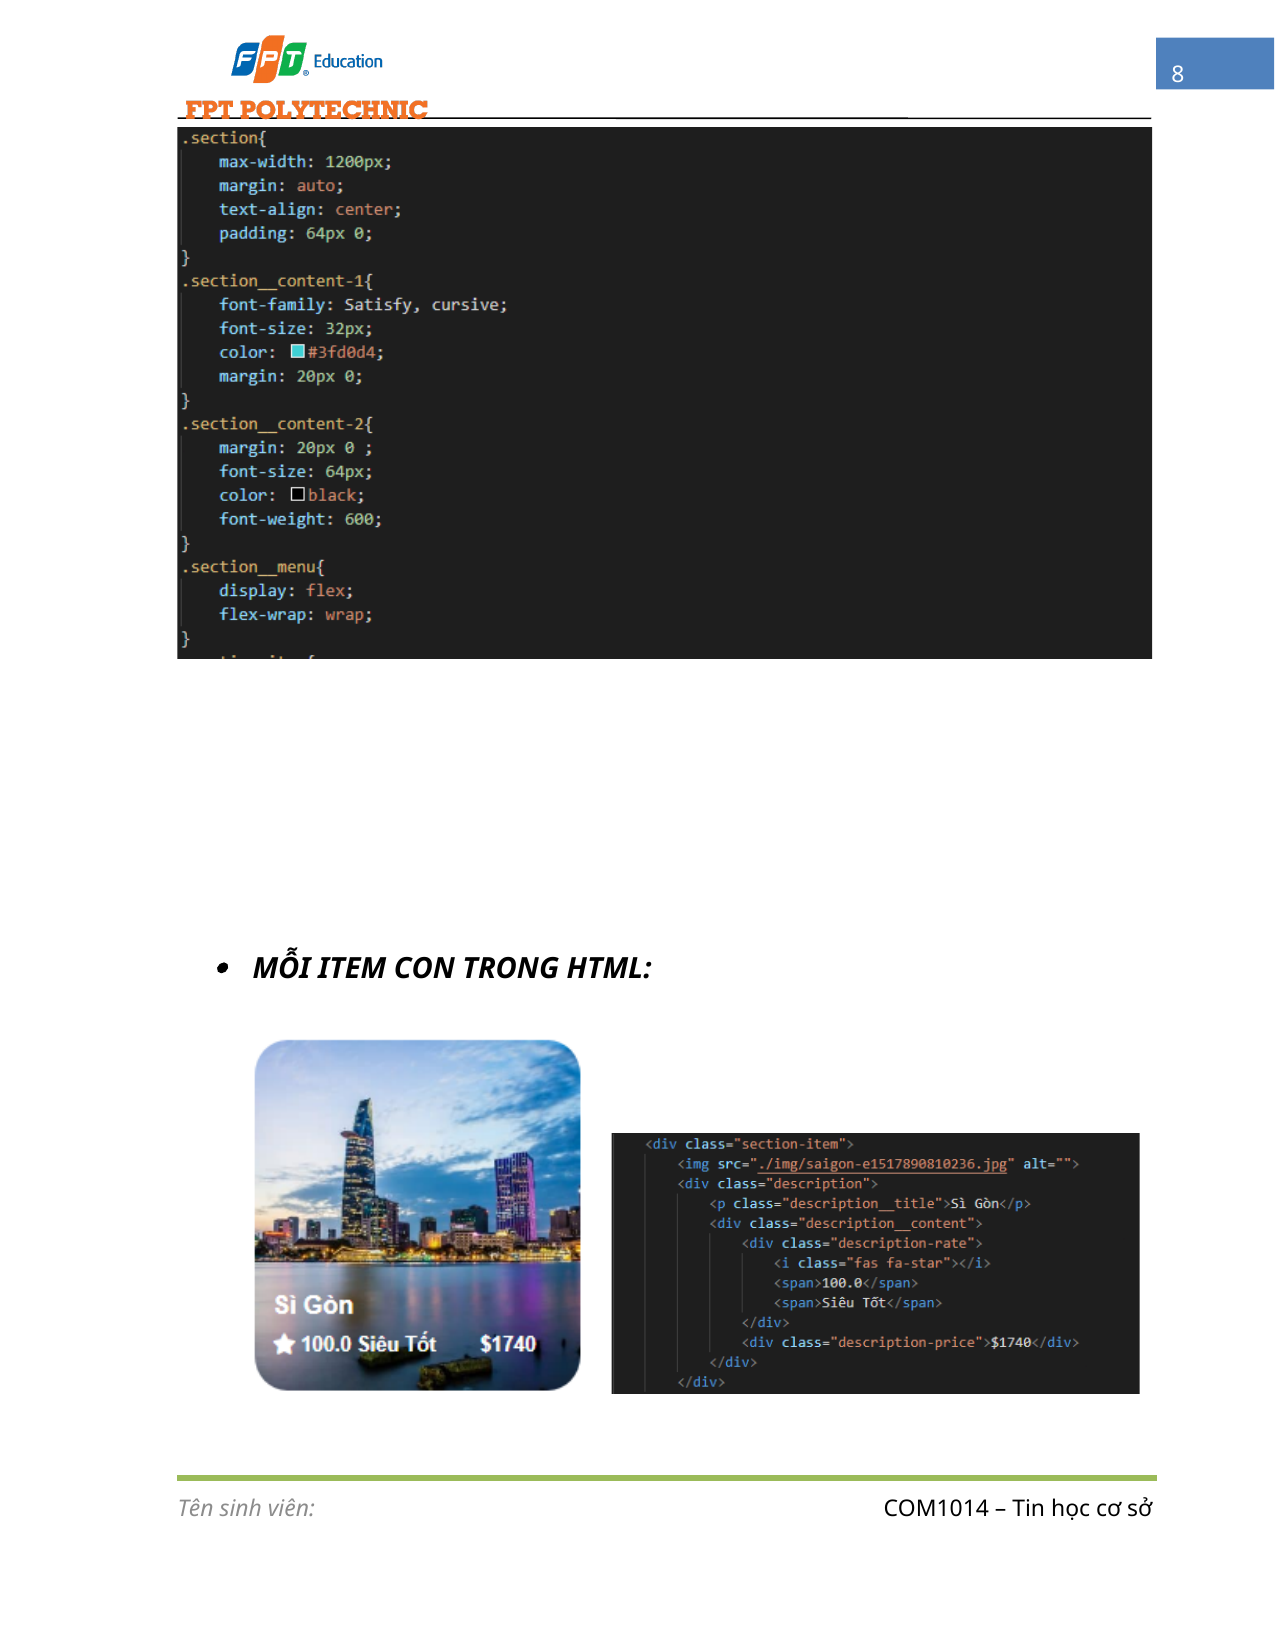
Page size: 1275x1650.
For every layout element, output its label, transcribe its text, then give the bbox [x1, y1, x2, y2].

list MỖI ITEM CON TRONG HTML: [215, 947, 1157, 987]
picture [177, 27, 1153, 659]
picture [194, 1009, 1140, 1394]
